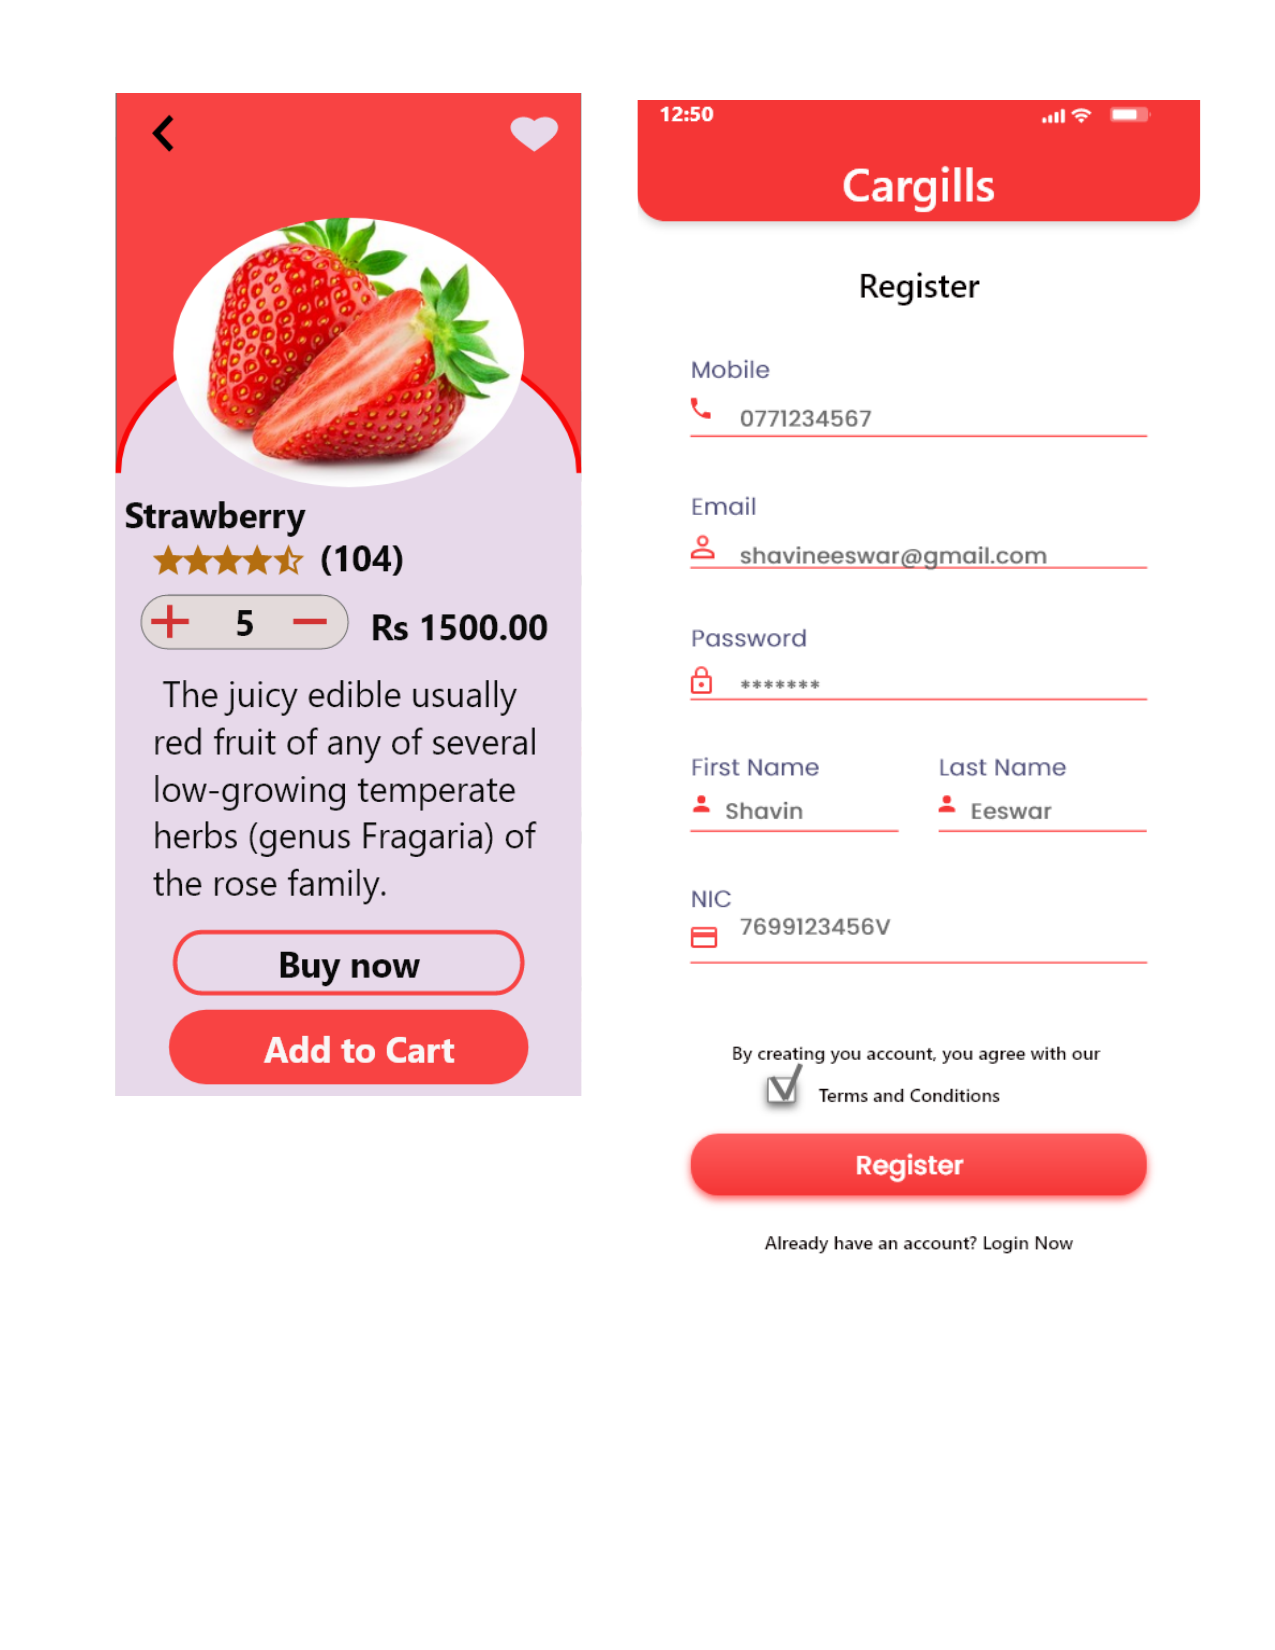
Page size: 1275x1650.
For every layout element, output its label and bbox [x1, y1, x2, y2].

picture [637, 100, 1201, 1318]
picture [115, 93, 582, 1096]
